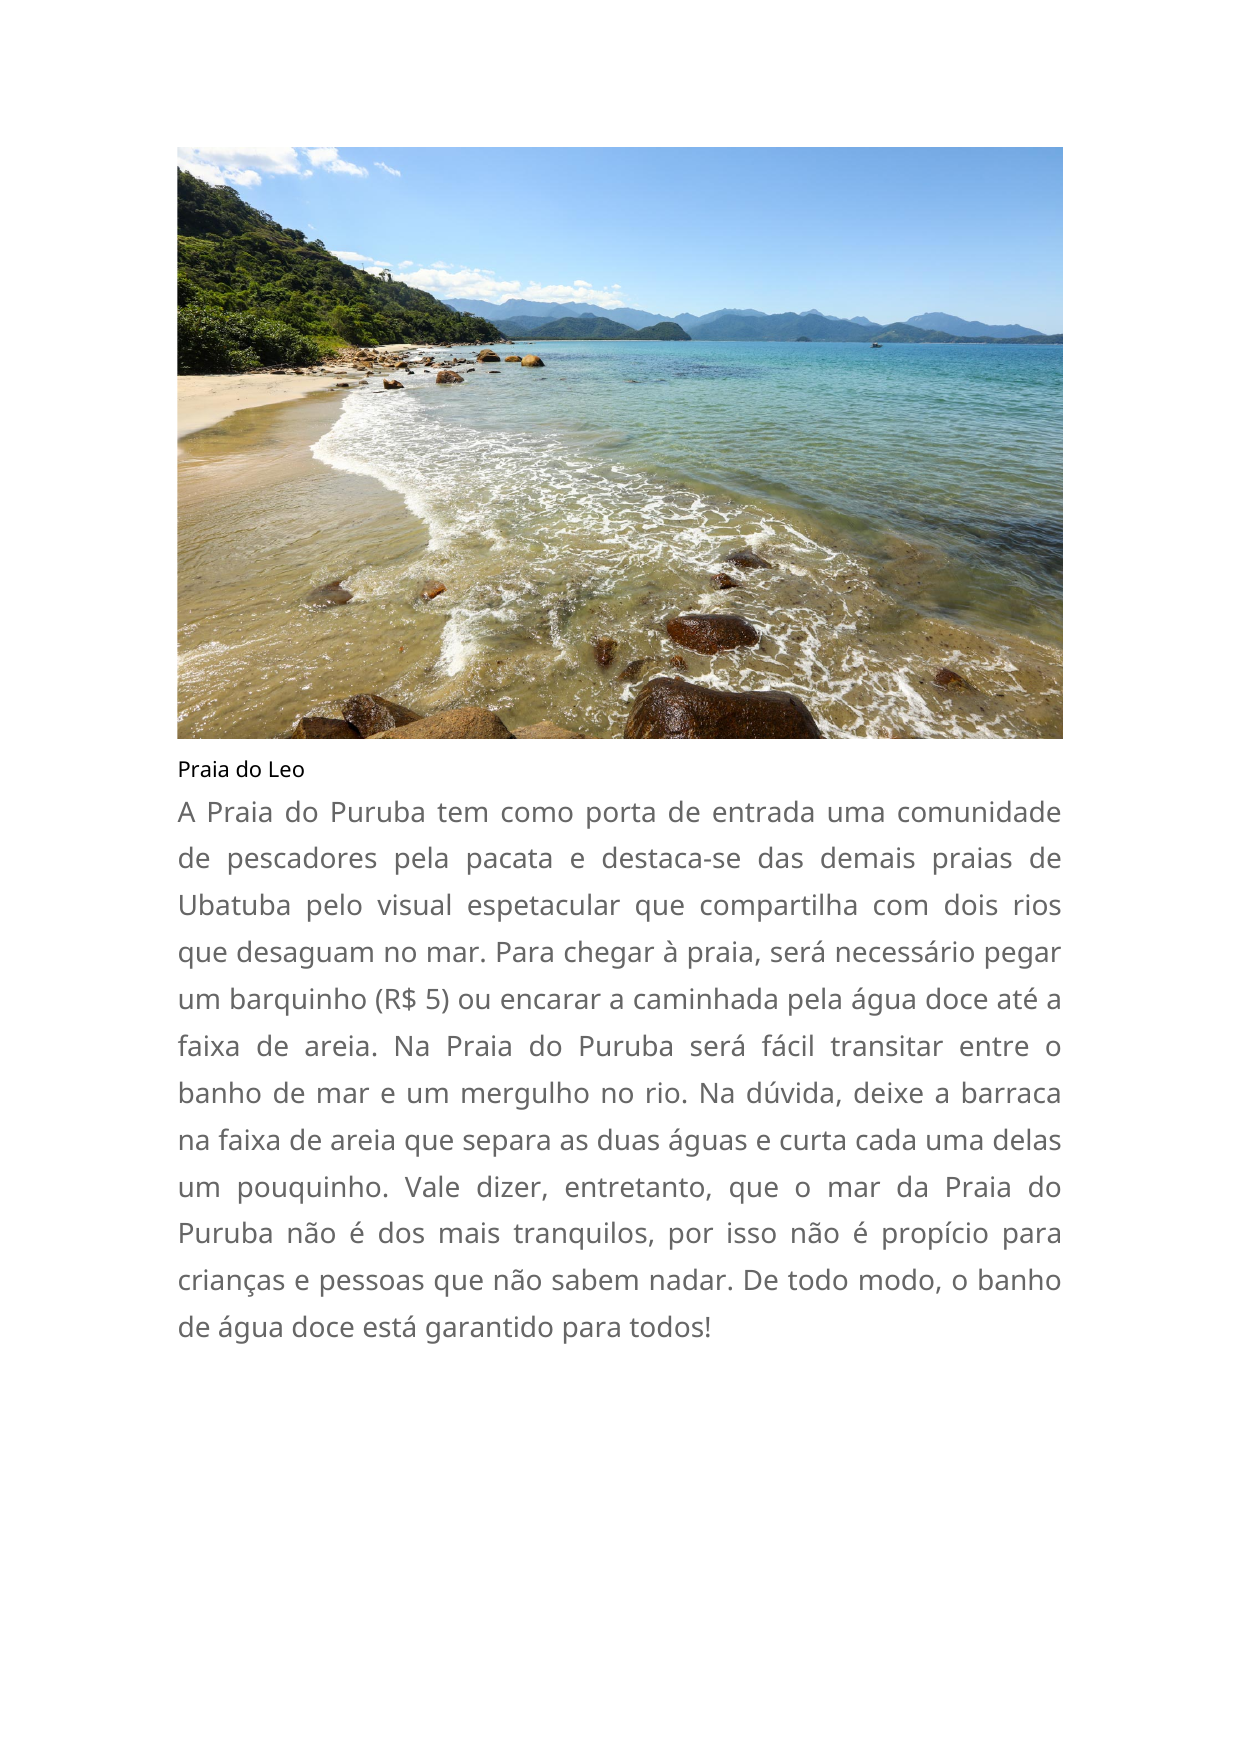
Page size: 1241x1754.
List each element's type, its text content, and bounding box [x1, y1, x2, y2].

picture [177, 147, 1063, 739]
text Praia do Leo [177, 739, 1063, 783]
text A Praia do Puruba tem como porta de entrada uma comunidade de pescadores pela pacata e destaca-se das demais praias de Ubatuba pelo visual espetacular que compartilha com dois rios que desaguam no mar. Para chegar à praia, será necessário pegar um barquinho (R$ 5) ou encarar a caminhada pela água doce até a faixa de areia. Na Praia do Puruba será fácil transitar entre o banho de mar e um mergulho no rio. Na dúvida, deixe a barraca na faixa de areia que separa as duas águas e curta cada uma delas um pouquinho. Vale dizer, entretanto, que o mar da Praia do Puruba não é dos mais tranquilos, por isso não é propício para crianças e pessoas que não sabem nadar. De todo modo, o banho de água doce está garantido para todos! [177, 783, 1063, 1346]
